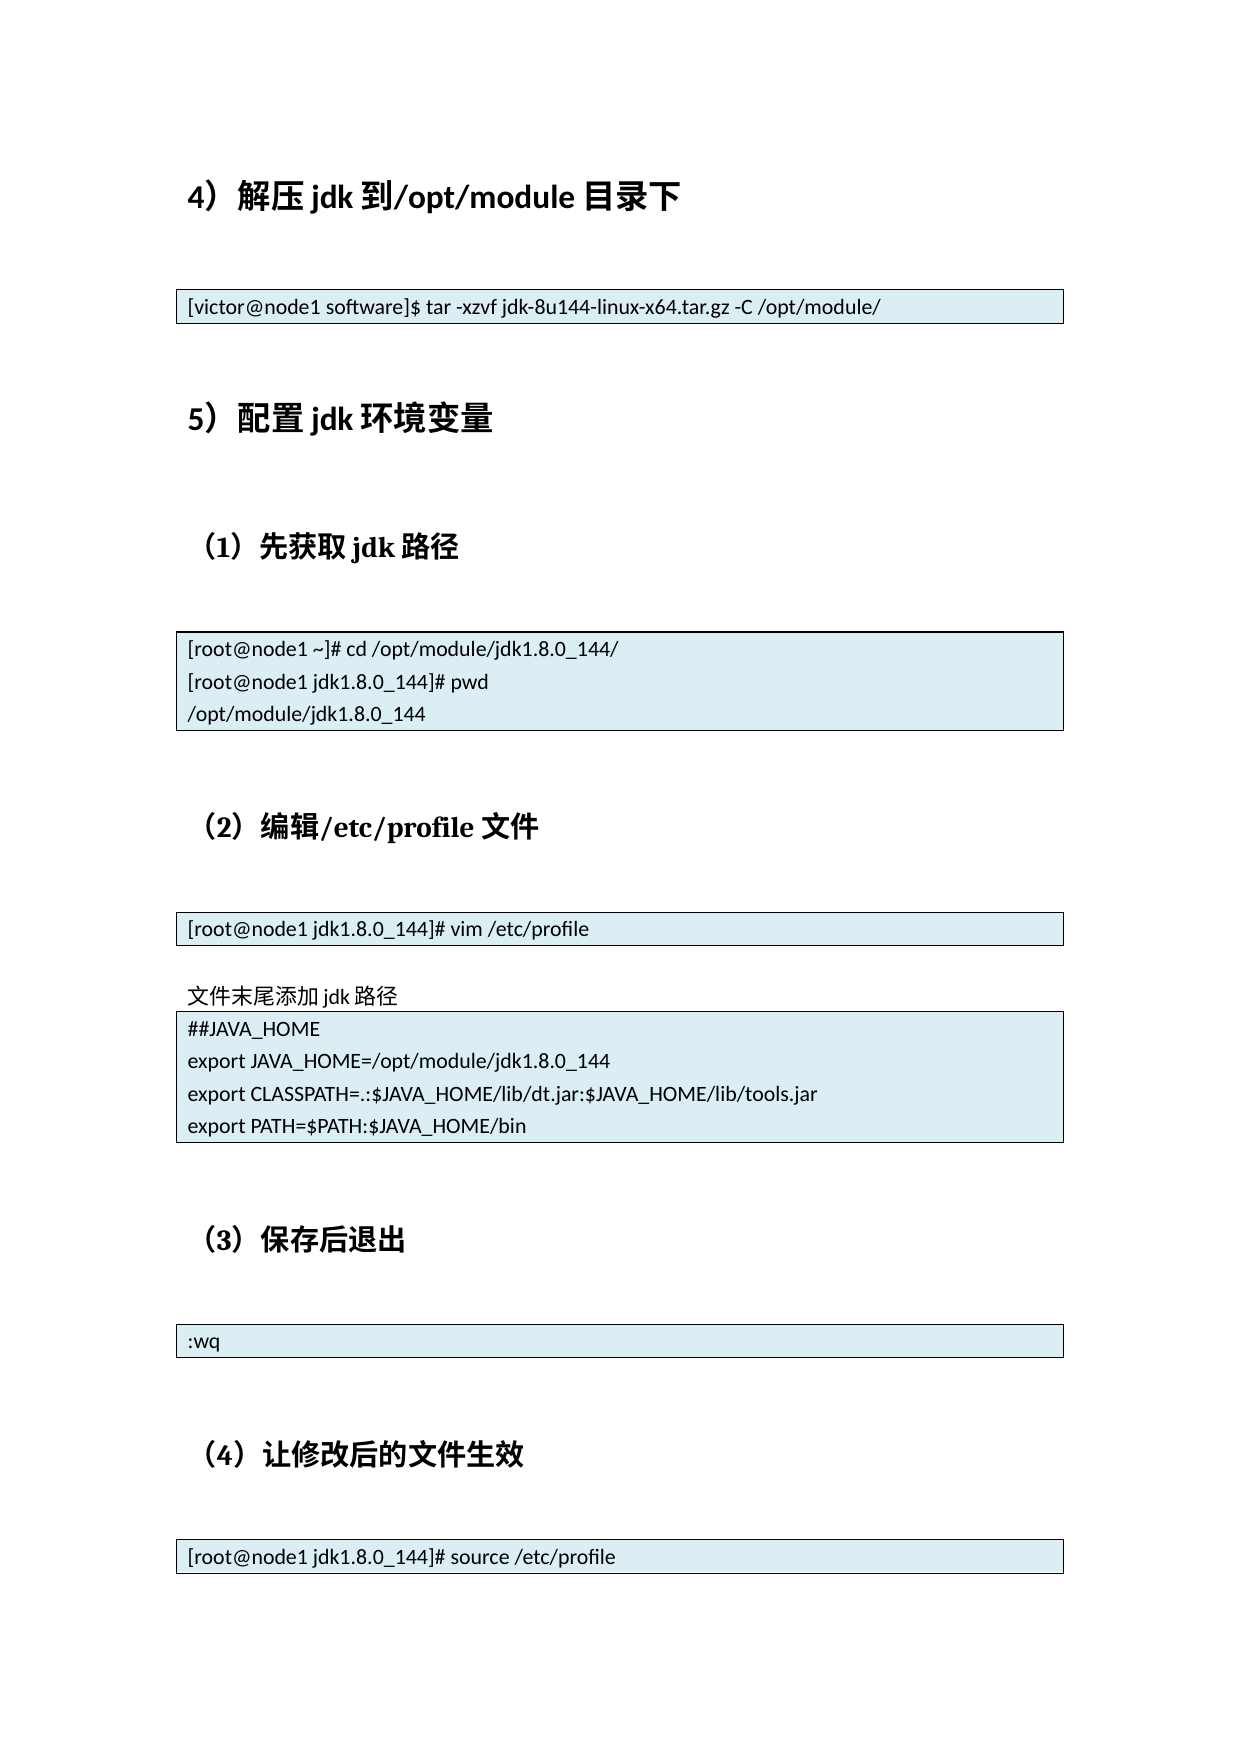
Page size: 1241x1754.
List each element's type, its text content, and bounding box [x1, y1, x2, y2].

subtitle （3）保存后退出 [187, 1205, 1053, 1270]
table_header ##JAVA_HOME export JAVA_HOME=/opt/module/jdk1.8.0_144 export CLASSPATH=.:$JAVA_HOME/lib/dt.jar:$JAVA_HOME/lib/tools.jar export PATH=$PATH:$JAVA_HOME/bin [177, 1012, 1063, 1142]
subtitle （4）让修改后的文件生效 [187, 1420, 1053, 1485]
table_header [victor@node1 software]$ tar -xzvf jdk-8u144-linux-x64.tar.gz -C /opt/module/ [177, 290, 1063, 323]
table_header [root@node1 ~]# cd /opt/module/jdk1.8.0_144/ [root@node1 jdk1.8.0_144]# pwd /opt/module/jdk1.8.0_144 [177, 633, 1063, 730]
subtitle 4）解压jdk到/opt/module目录下 [187, 162, 1053, 227]
subtitle （1）先获取jdk路径 [187, 513, 1053, 578]
subtitle （2）编辑/etc/profile 文件 [187, 793, 1053, 858]
table_header :wq [177, 1325, 1063, 1357]
table_header [root@node1 jdk1.8.0_144]# source /etc/profile [177, 1540, 1063, 1572]
text 文件末尾添加jdk路径 [187, 979, 1053, 1011]
table_header [root@node1 jdk1.8.0_144]# vim /etc/profile [177, 913, 1063, 945]
subtitle 5）配置jdk环境变量 [187, 383, 1053, 448]
